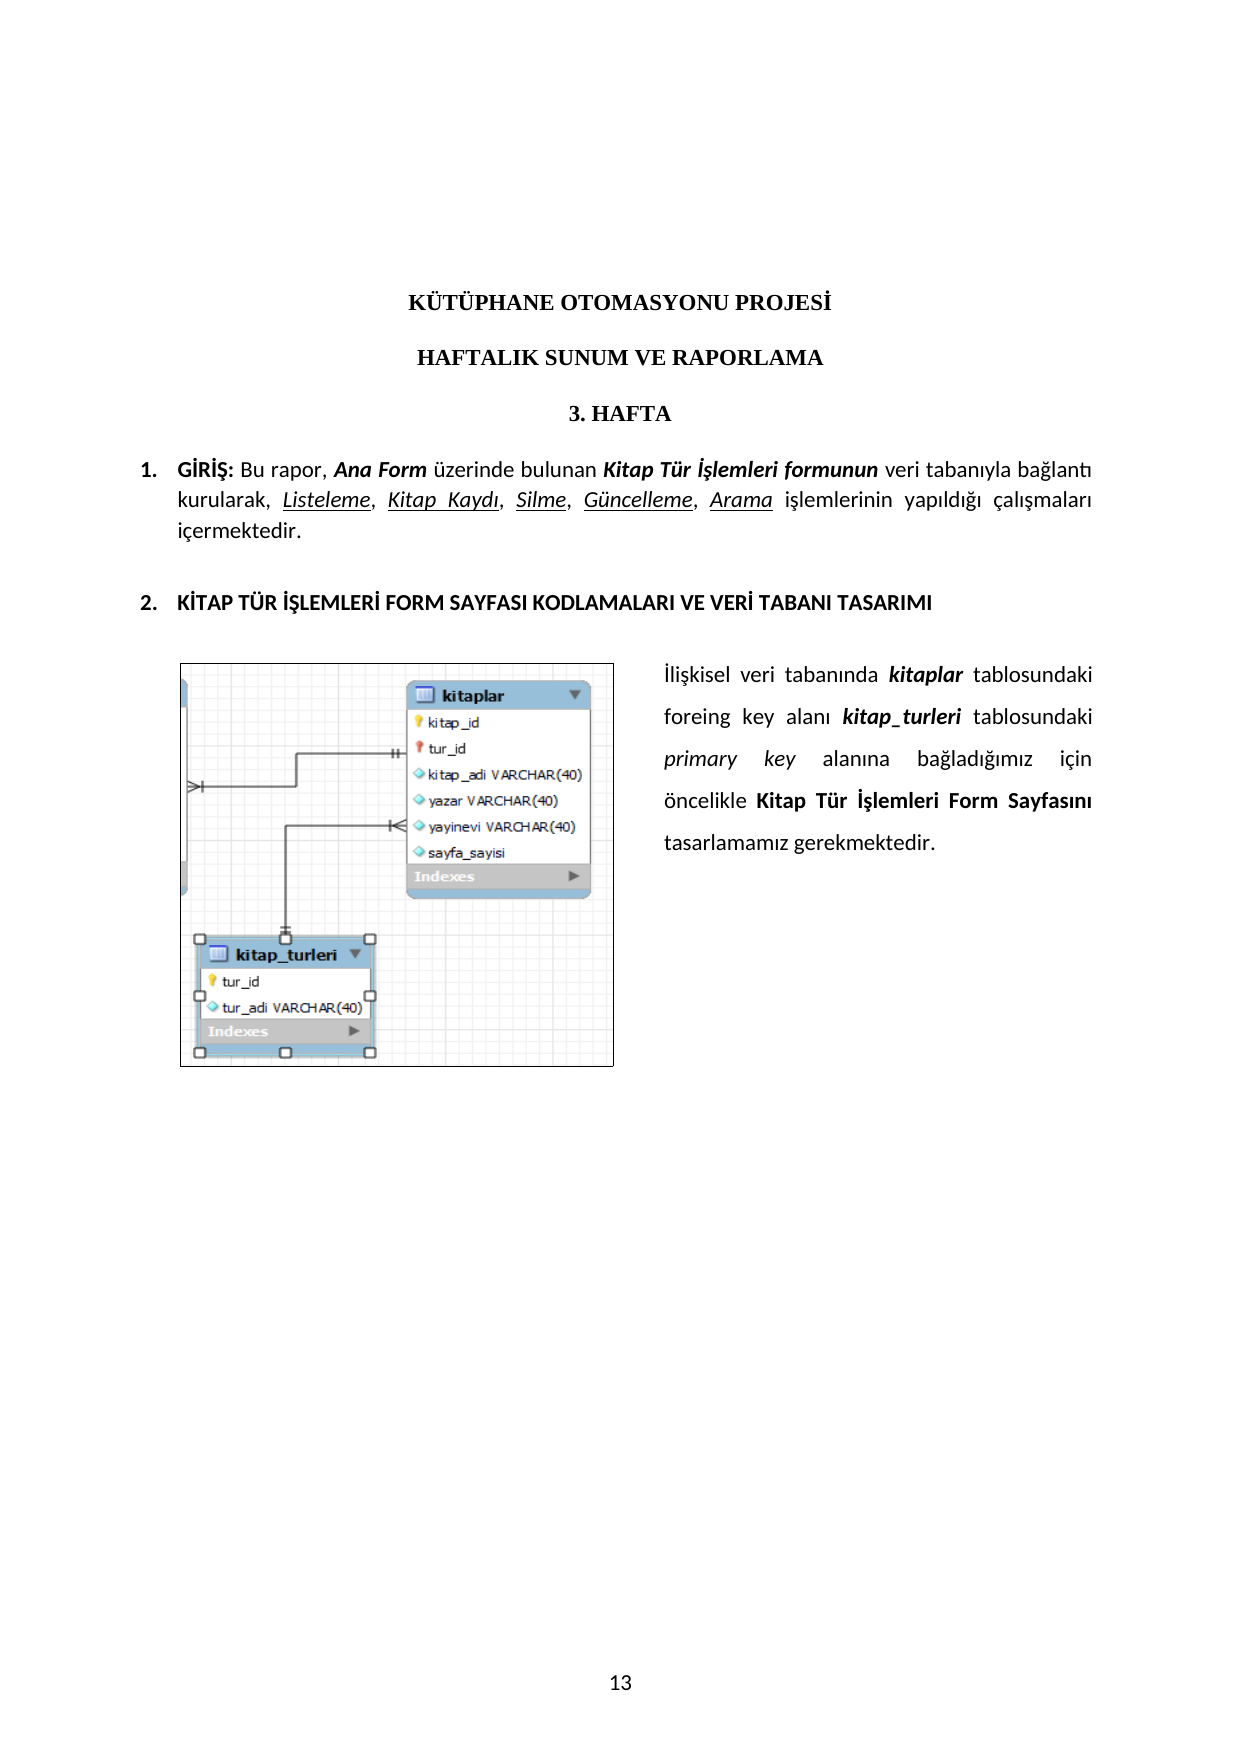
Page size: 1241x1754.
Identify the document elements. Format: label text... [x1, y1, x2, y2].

list İlişkisel veri tabanında kitaplar tablosundaki foreing key alanı kitap_turleri tablosundaki primary key alanına bağladığımız için öncelikle Kitap Tür İşlemleri Form Sayfasını tasarlamamız gerekmektedir. [664, 660, 1093, 856]
text HAFTALIK SUNUM VE RAPORLAMA [148, 344, 1093, 371]
text KÜTÜPHANE OTOMASYONU PROJESİ [148, 289, 1093, 315]
picture [181, 664, 613, 1066]
list GİRİŞ: Bu rapor, Ana Form üzerinde bulunan Kitap Tür İşlemleri formunun veri tabanıyla bağlantı kurularak, Listeleme, Kitap Kaydı, Silme, Güncelleme, Arama işlemlerinin yapıldığı çalışmaları içermektedir. [140, 455, 1093, 544]
list KİTAP TÜR İŞLEMLERİ FORM SAYFASI KODLAMALARI VE VERİ TABANI TASARIMI [140, 588, 1093, 616]
text 3. HAFTA [148, 400, 1093, 426]
